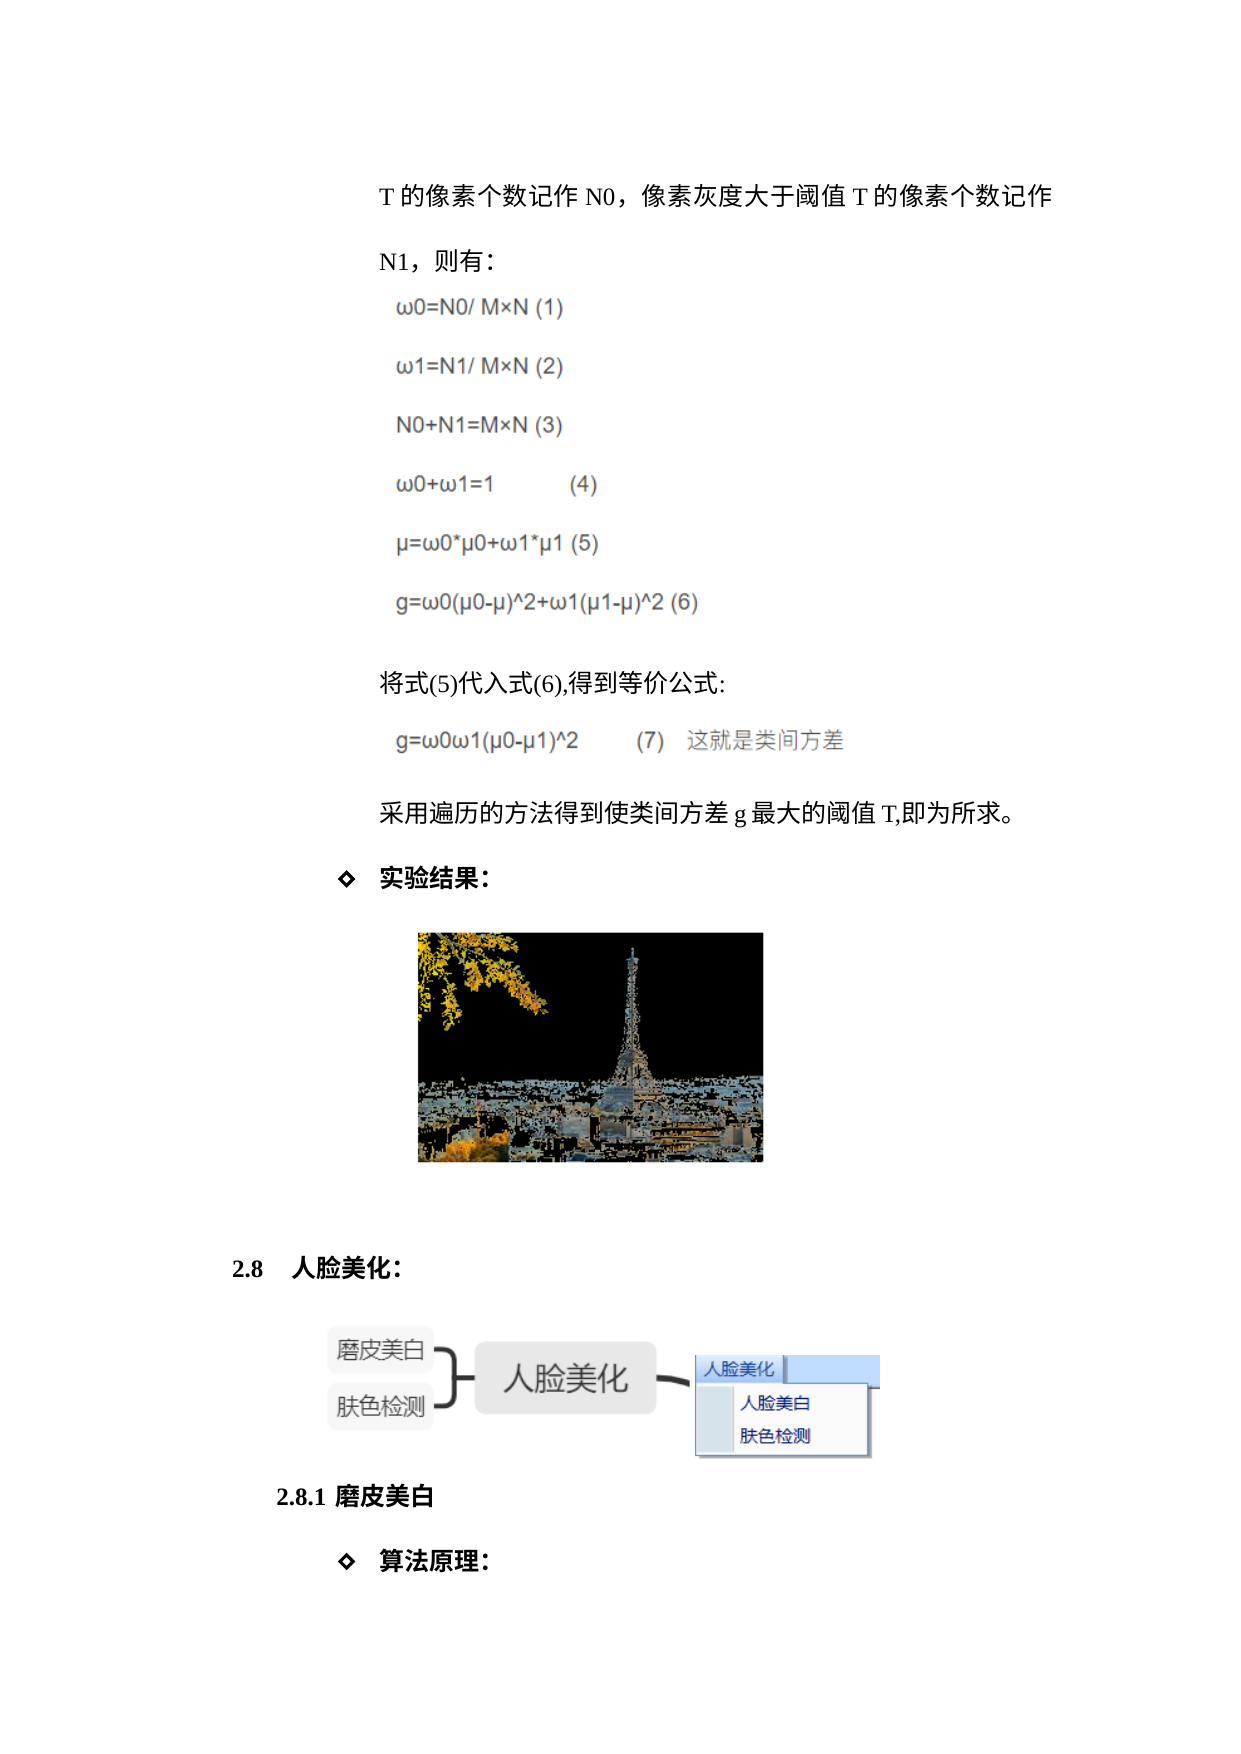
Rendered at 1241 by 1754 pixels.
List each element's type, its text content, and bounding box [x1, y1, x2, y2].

picture [290, 1302, 690, 1460]
picture [378, 292, 746, 631]
picture [695, 1355, 880, 1460]
list 实验结果： [335, 844, 1053, 909]
list 将式(5)代入式(6),得到等价公式: [379, 649, 1053, 714]
picture [378, 909, 791, 1210]
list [379, 162, 1053, 292]
list 算法原理： [335, 1527, 1053, 1592]
list 采用遍历的方法得到使类间方差g最大的阈值T,即为所求。 [379, 779, 1053, 844]
list 人脸美化： [232, 1234, 1053, 1299]
picture [378, 714, 886, 776]
list 磨皮美白 [276, 1462, 1053, 1527]
